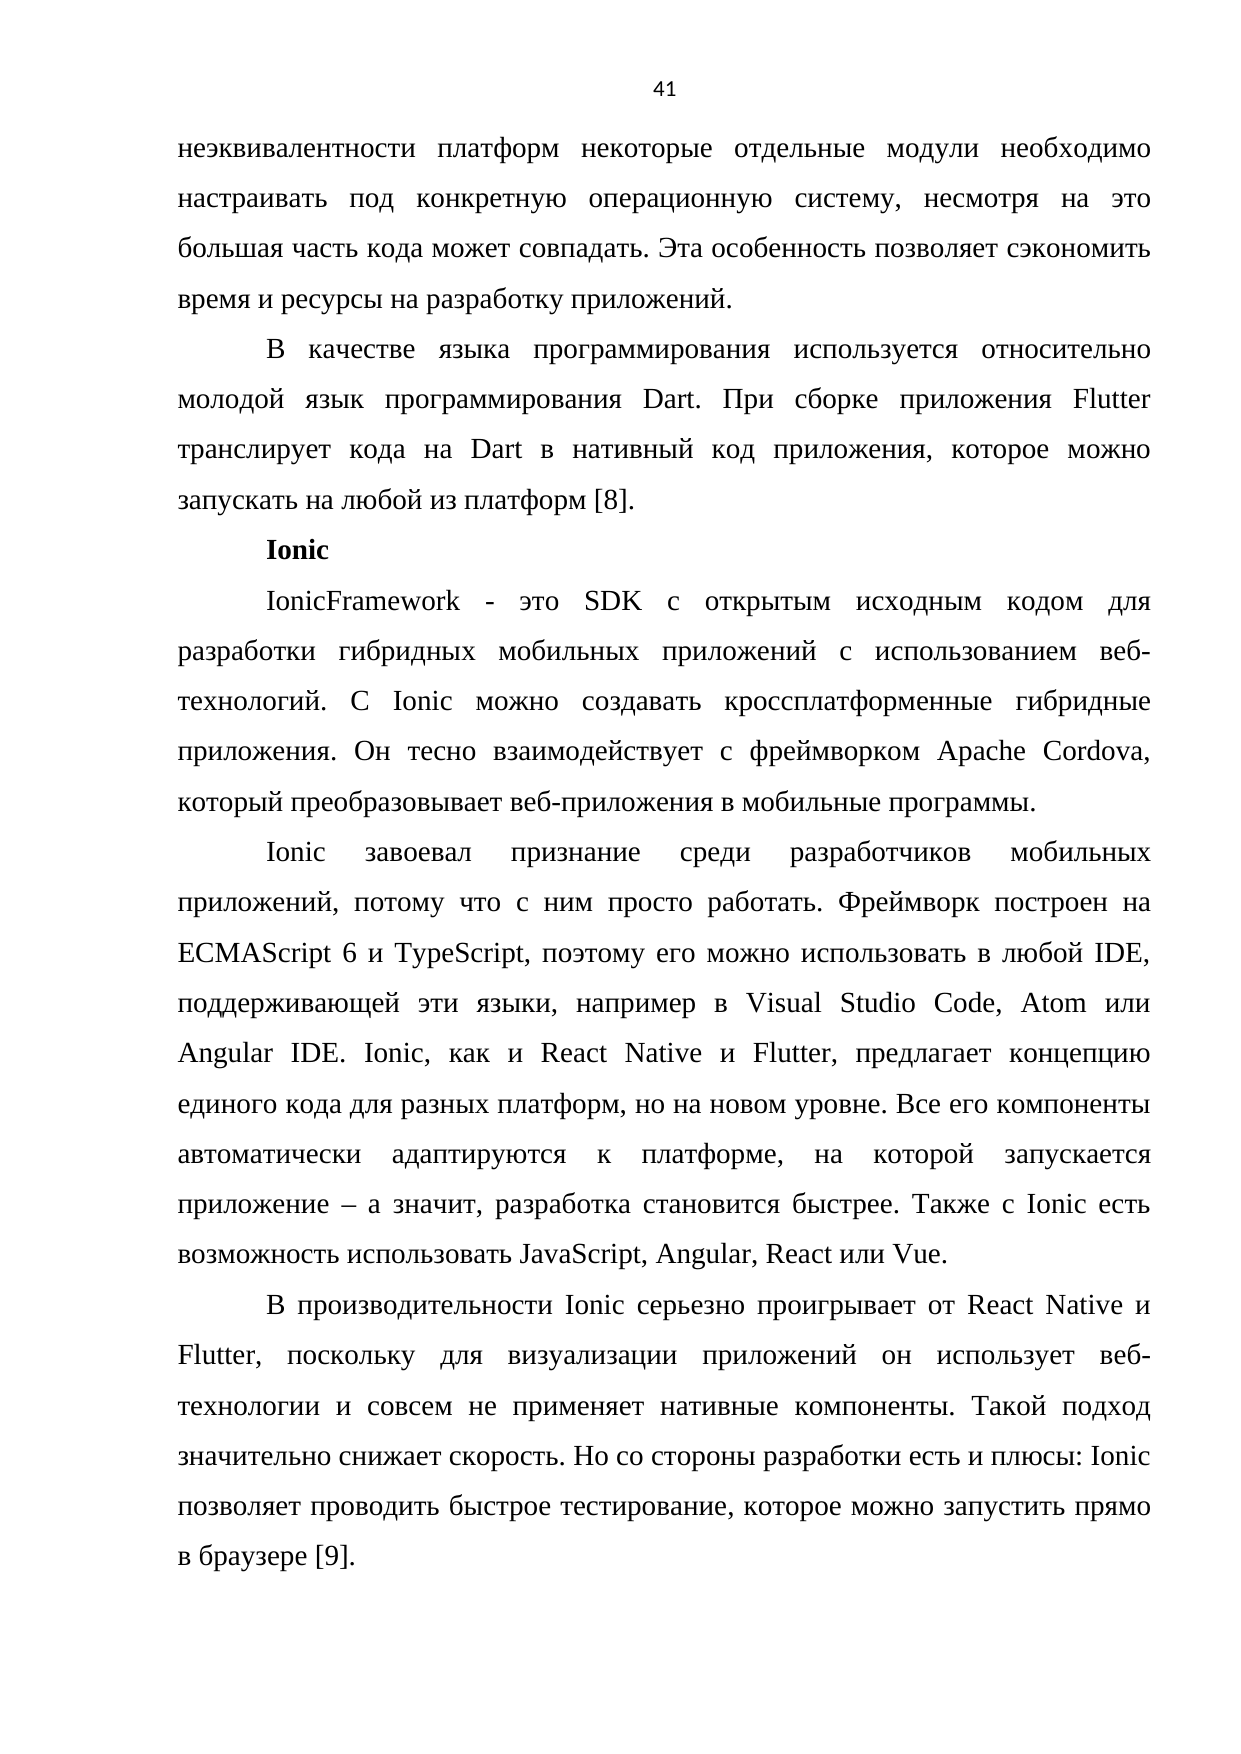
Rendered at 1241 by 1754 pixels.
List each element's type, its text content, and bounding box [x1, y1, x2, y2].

text IonicFramework - это SDK с открытым исходным кодом для разработки гибридных мобильных приложений с использованием веб-технологий. С Ionic можно создавать кроссплатформенные гибридные приложения. Он тесно взаимодействует с фреймворком Apache Cordova, который преобразовывает веб-приложения в мобильные программы. [177, 583, 1152, 817]
text В производительности Ionic серьезно проигрывает от React Native и Flutter, поскольку для визуализации приложений он использует веб-технологии и совсем не применяет нативные компоненты. Такой подход значительно снижает скорость. Но со стороны разработки есть и плюсы: Ionic позволяет проводить быстрое тестирование, которое можно запустить прямо в браузере [9]. [177, 1287, 1152, 1572]
text Ionic завоевал признание среди разработчиков мобильных приложений, потому что с ним просто работать. Фреймворк построен на ECMAScript 6 и TypeScript, поэтому его можно использовать в любой IDE, поддерживающей эти языки, например в Visual Studio Code, Atom или Angular IDE. Ionic, как и React Native и Flutter, предлагает концепцию единого кода для разных платформ, но на новом уровне. Все его компоненты автоматически адаптируются к платформе, на которой запускается приложение – а значит, разработка становится быстрее. Также с Ionic есть возможность использовать JavaScript, Angular, React или Vue. [177, 834, 1152, 1270]
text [177, 130, 1152, 314]
text В качестве языка программирования используется относительно молодой язык программирования Dart. При сборке приложения Flutter транслирует кода на Dart в нативный код приложения, которое можно запускать на любой из платформ [8]. [177, 331, 1152, 516]
text Ionic [177, 532, 1152, 566]
